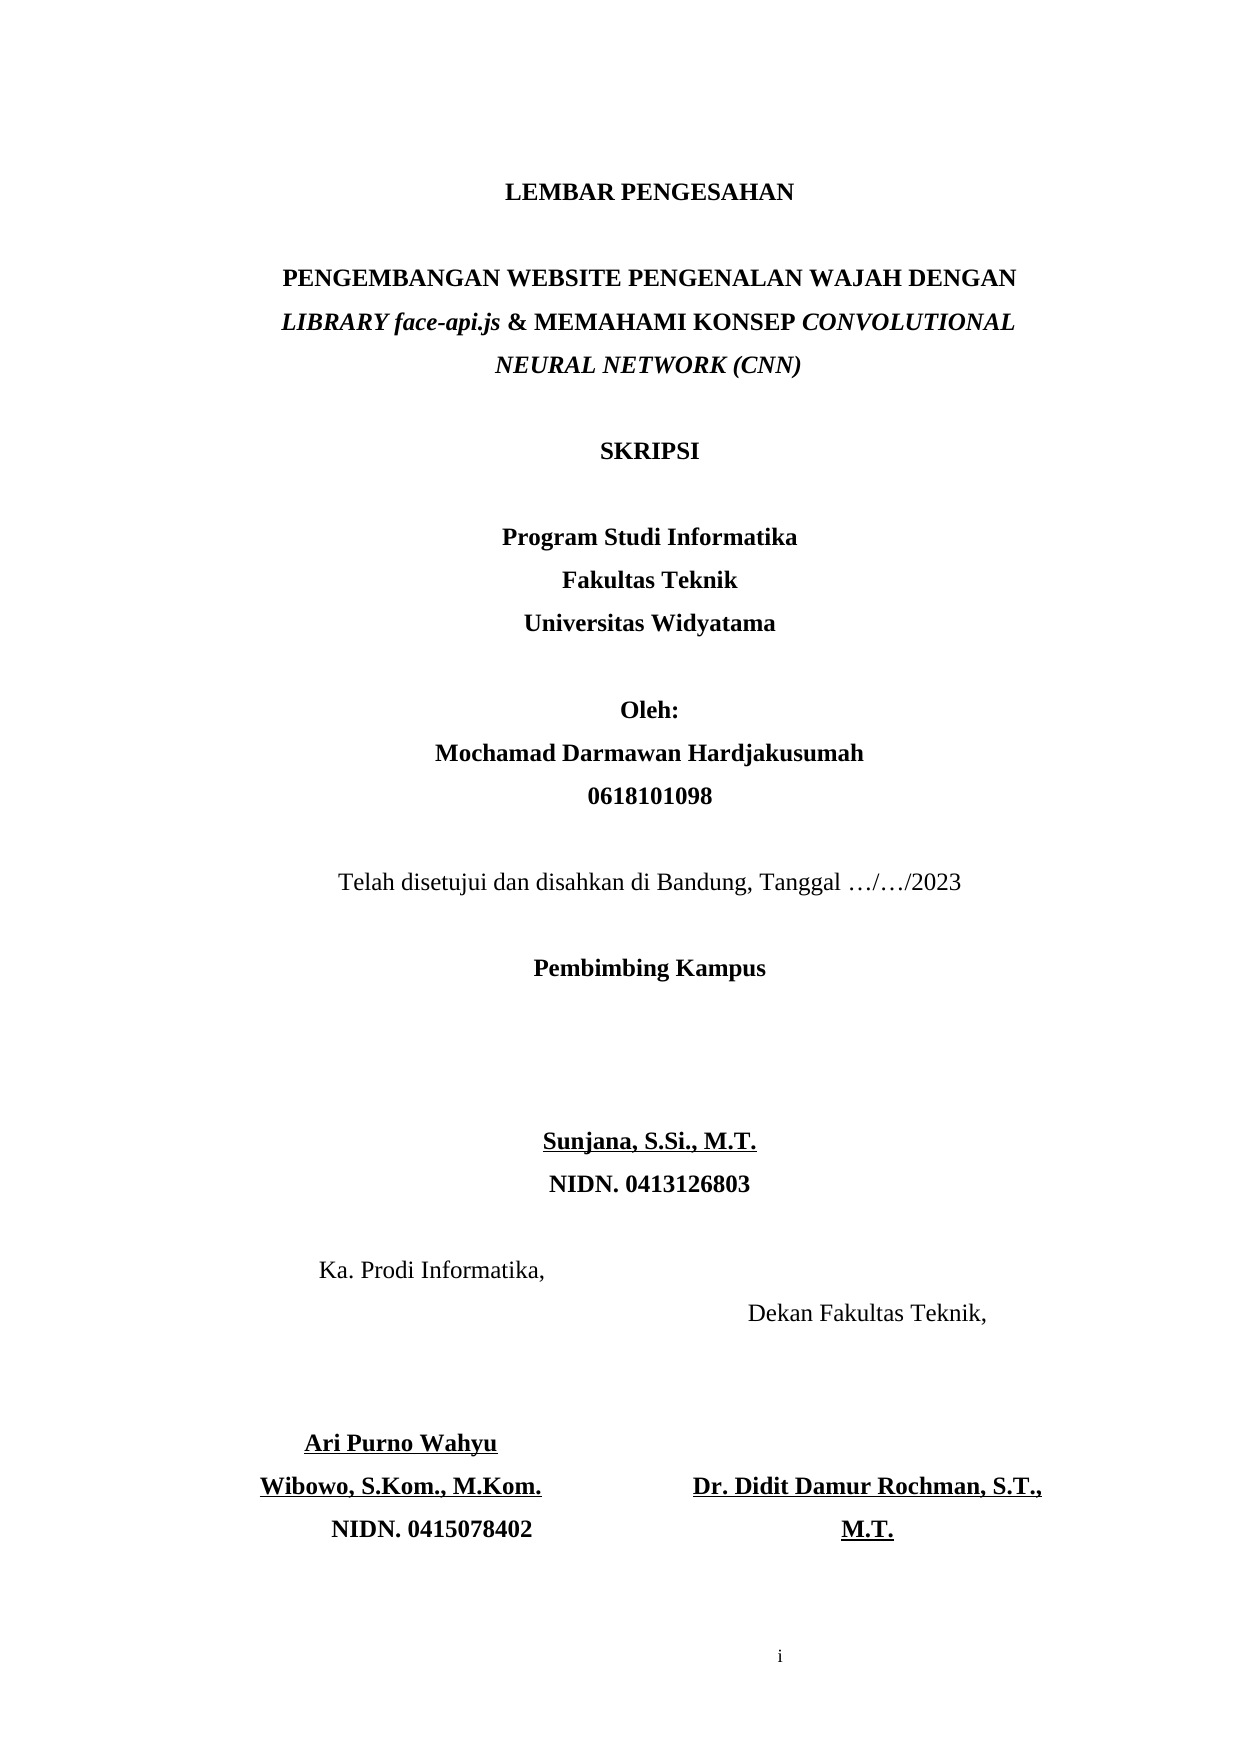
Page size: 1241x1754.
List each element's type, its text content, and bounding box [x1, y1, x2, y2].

text Dr. Didit Damur Rochman, S.T., M.T. [672, 1471, 1063, 1543]
subtitle LEMBAR PENGESAHAN [236, 177, 1063, 206]
text Mochamad Darmawan Hardjakusumah [236, 738, 1063, 767]
text NIDN. 0413126803 [236, 1169, 1063, 1198]
text Sunjana, S.Si., M.T. [236, 1126, 1063, 1155]
text Dekan Fakultas Teknik, [672, 1298, 1063, 1327]
text Ari Purno Wahyu Wibowo, S.Kom., M.Kom. [174, 1428, 627, 1500]
text Telah disetujui dan disahkan di Bandung, Tanggal …/…/2023 [236, 867, 1063, 896]
text Fakultas Teknik [236, 565, 1063, 594]
text Oleh: [236, 695, 1063, 723]
text PENGEMBANGAN WEBSITE PENGENALAN WAJAH DENGAN LIBRARY face-api.js & MEMAHAMI KONSEP CONVOLUTIONAL NEURAL NETWORK (CNN) [236, 263, 1063, 378]
text Ka. Prodi Informatika, [236, 1255, 627, 1284]
text Pembimbing Kampus [236, 953, 1063, 982]
text SKRIPSI [236, 436, 1063, 465]
text Universitas Widyatama [236, 608, 1063, 637]
text NIDN. 0415078402 [236, 1514, 627, 1543]
text 0618101098 [236, 781, 1063, 810]
text Program Studi Informatika [236, 522, 1063, 551]
